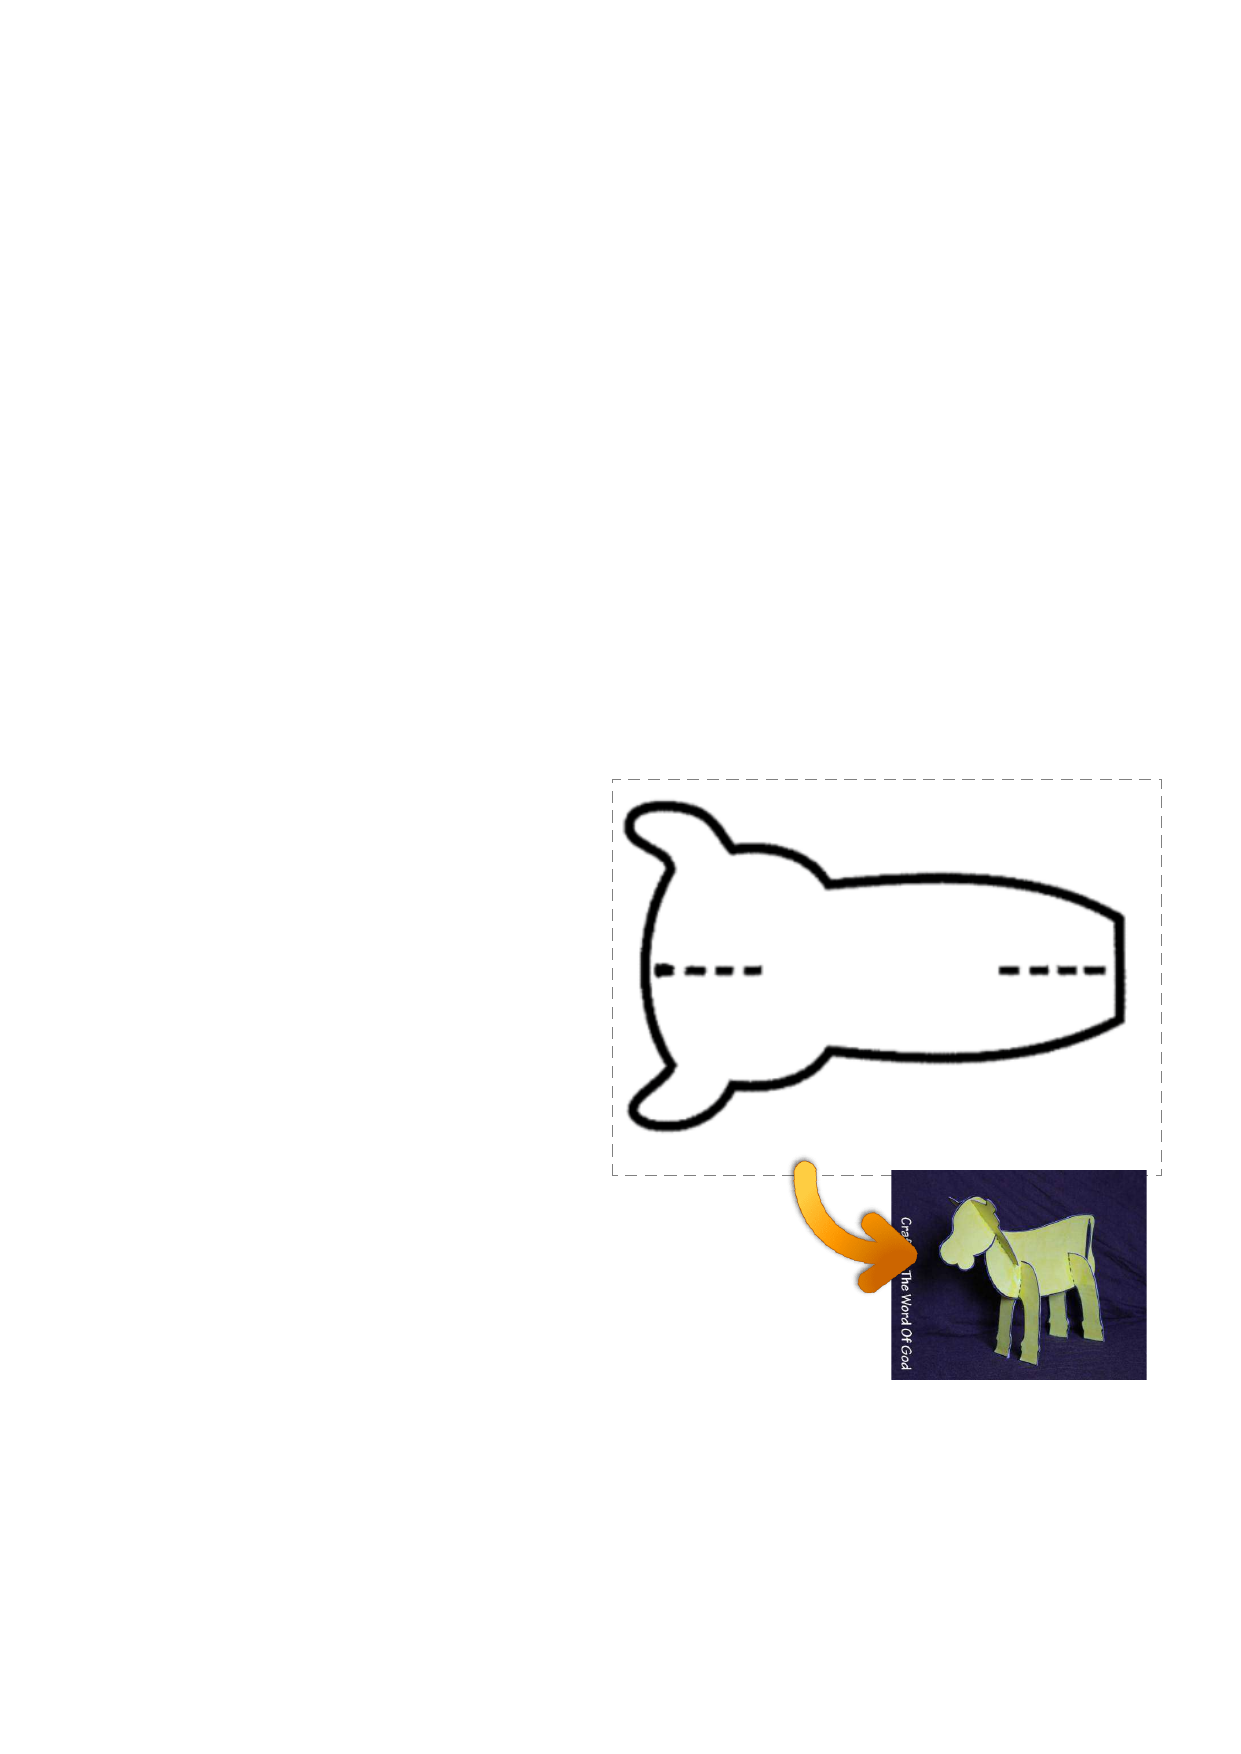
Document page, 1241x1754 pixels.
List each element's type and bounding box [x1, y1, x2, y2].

picture [612, 779, 1162, 1380]
